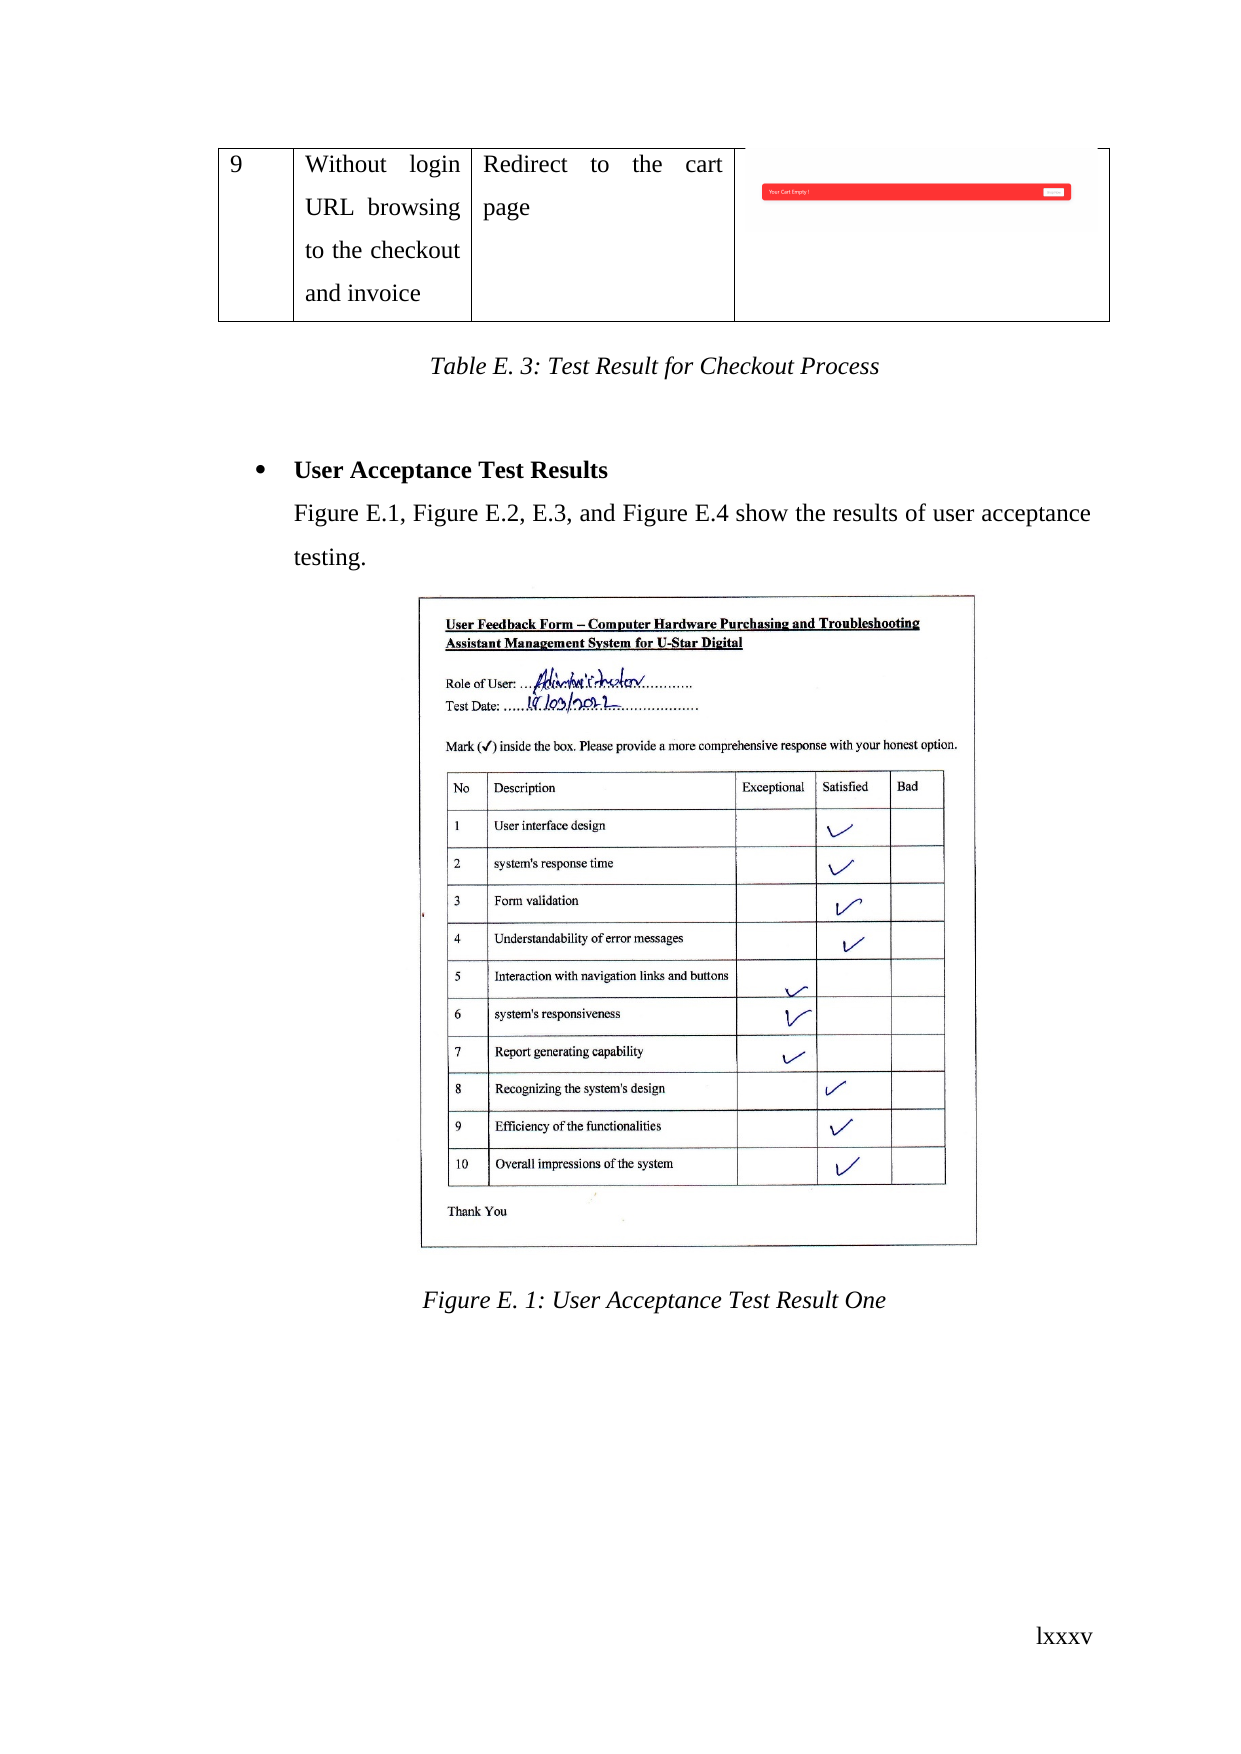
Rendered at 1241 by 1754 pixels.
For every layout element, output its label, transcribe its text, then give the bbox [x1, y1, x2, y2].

table_cell Redirect to the cart page [472, 149, 734, 321]
list User Acceptance Test Results [256, 455, 1093, 484]
table_cell Without login URL browsing to the checkout and invoice [294, 149, 471, 321]
picture [745, 148, 1098, 232]
table_cell 9 [219, 149, 293, 321]
table_cell [735, 149, 1109, 321]
picture [395, 584, 991, 1255]
list Figure E.1, Figure E.2, E.3, and Figure E.4 show the results of user acceptance testing. [293, 498, 1093, 570]
